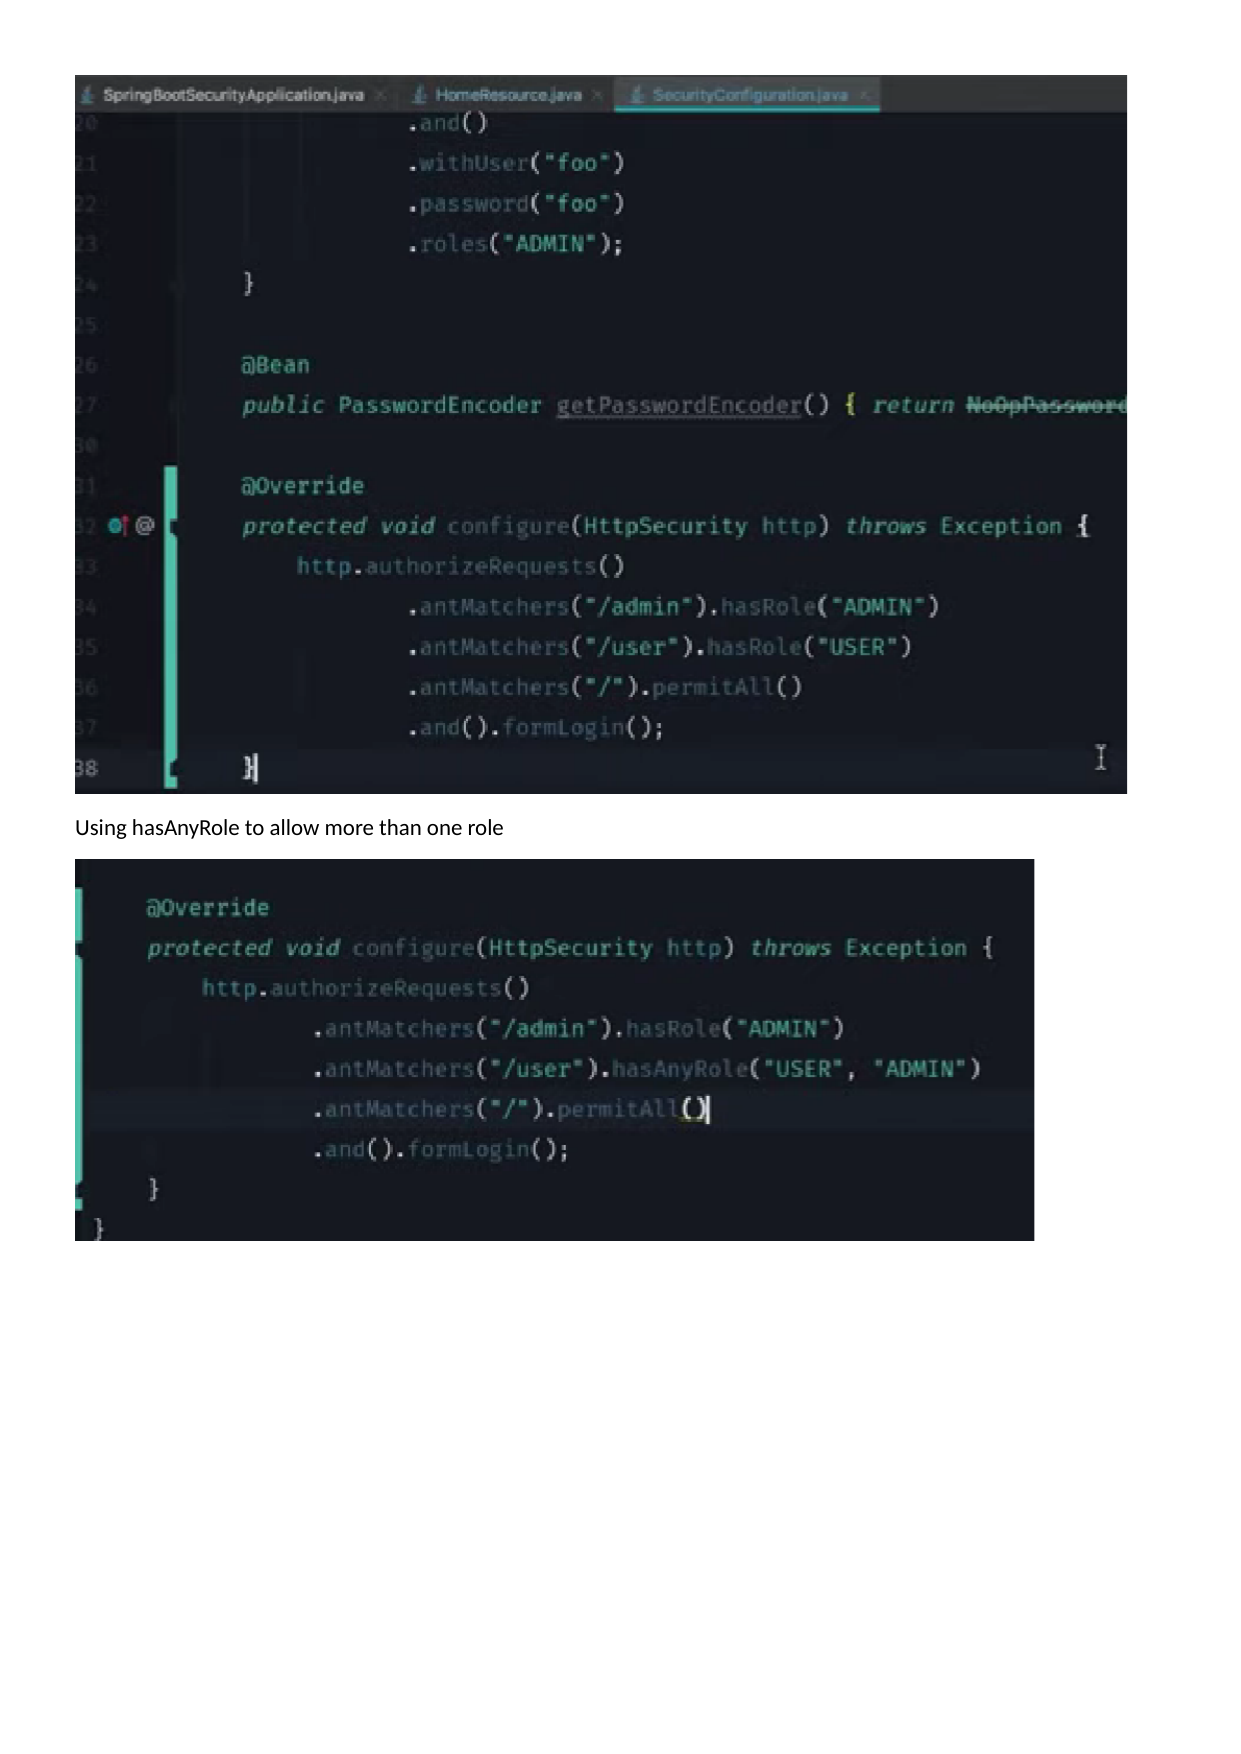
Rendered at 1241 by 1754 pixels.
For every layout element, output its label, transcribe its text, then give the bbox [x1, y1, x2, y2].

picture [75, 75, 1128, 794]
text Using hasAnyRole to allow more than one role [75, 813, 1165, 841]
picture [75, 859, 1035, 1241]
